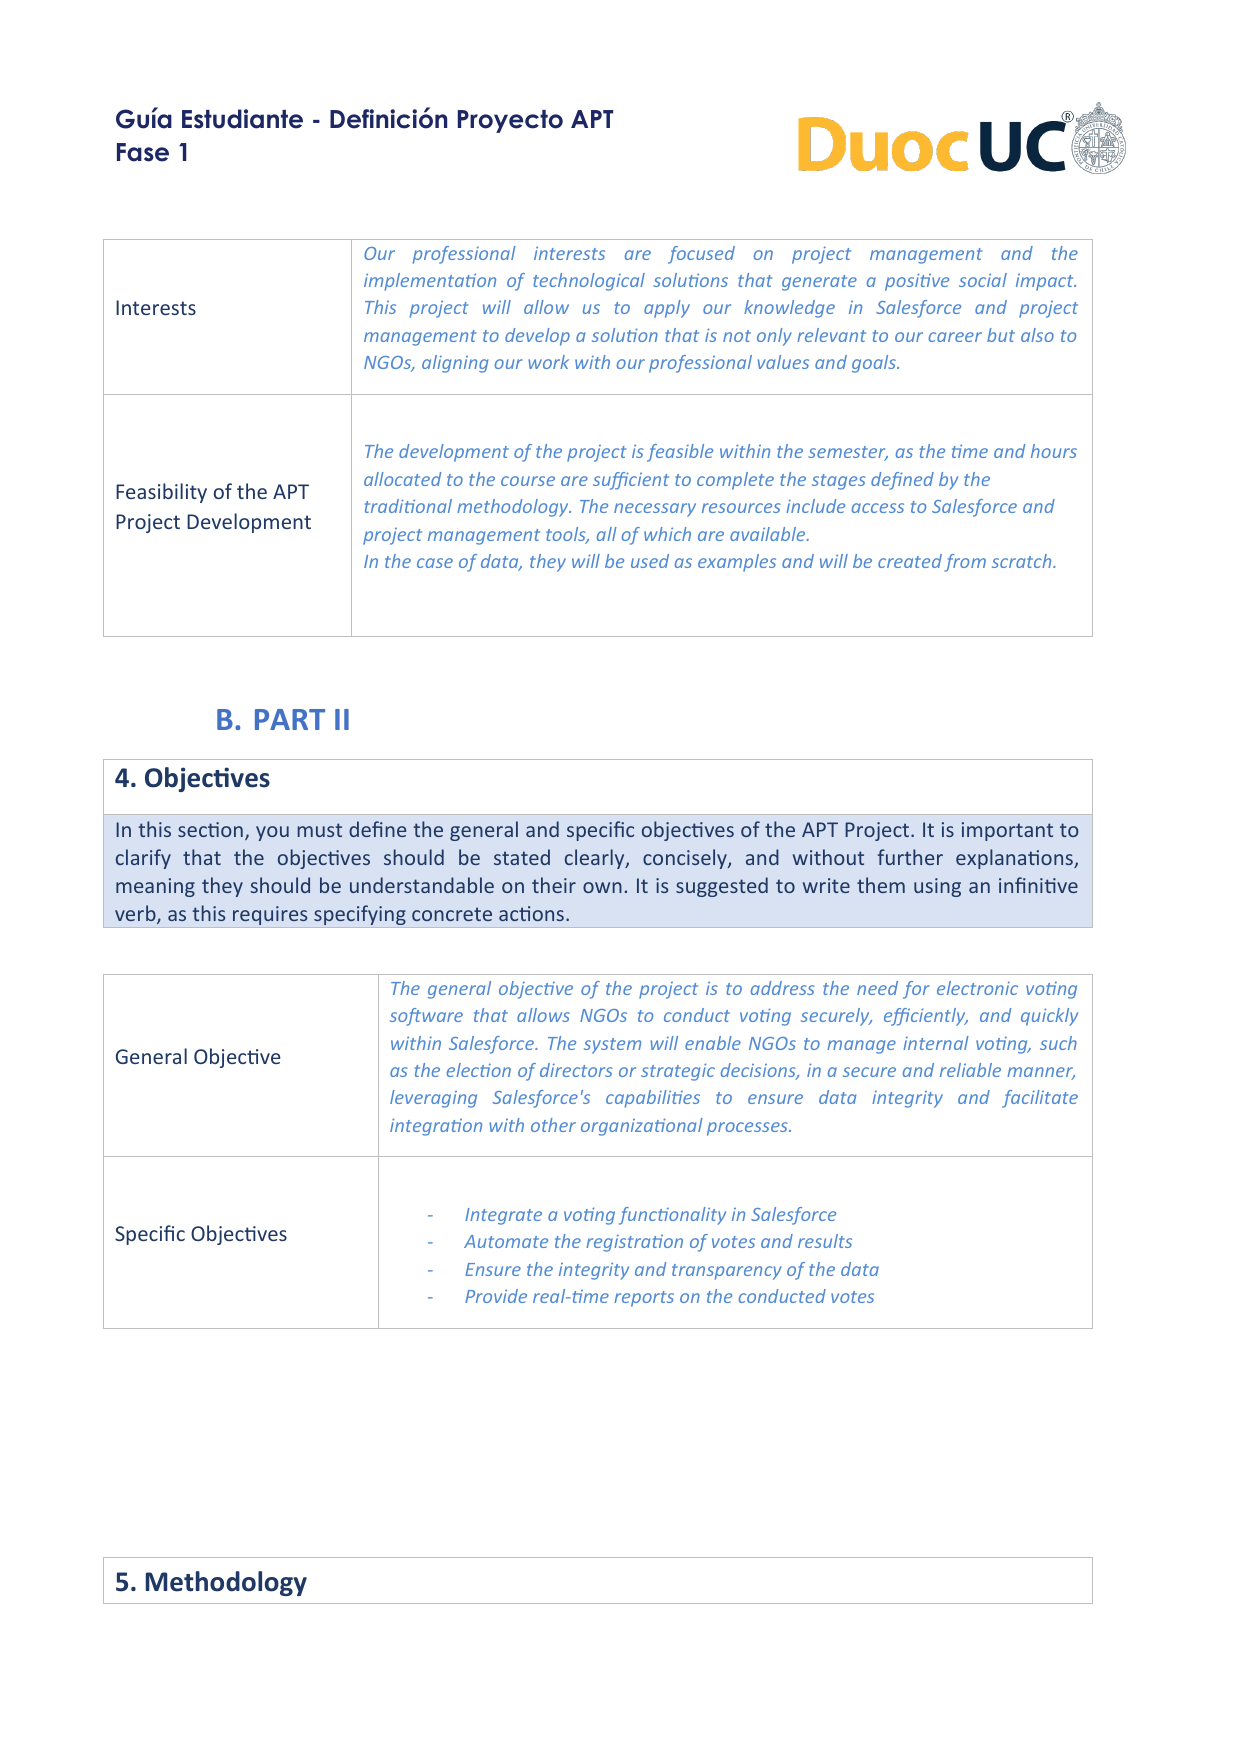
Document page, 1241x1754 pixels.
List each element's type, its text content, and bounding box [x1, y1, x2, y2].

list PART II [215, 698, 1063, 739]
table_cell Specific Objectives [104, 1157, 378, 1327]
table_header 5. Methodology [104, 1558, 1092, 1603]
table_cell Feasibility of the APT Project Development [104, 395, 351, 636]
table_header 4. Objectives [104, 760, 1092, 814]
table_cell Integrate a voting functionality in Salesforce Automate the registration of votes and results Ensure the integrity and transparency of the data Provide real-time reports on the conducted votes [379, 1157, 1092, 1327]
picture [798, 102, 1126, 174]
table_header General Objective [104, 975, 378, 1156]
table_cell The development of the project is feasible within the semester, as the time and hours allocated to the course are sufficient to complete the stages defined by the traditional methodology. The necessary resources include access to Salesforce and project management tools, all of which are available. In the case of data, they will be used as examples and will be created from scratch. [352, 395, 1092, 636]
table_cell Relation to Professional Interests [104, 240, 351, 393]
table_cell In this section, you must define the general and specific objectives of the APT Project. It is important to clarify that the objectives should be stated clearly, concisely, and without further explanations, meaning they should be understandable on their own. It is suggested to write them using an infinitive verb, as this requires specifying concrete actions. [104, 815, 1092, 927]
table_header The general objective of the project is to address the need for electronic voting software that allows NGOs to conduct voting securely, efficiently, and quickly within Salesforce. The system will enable NGOs to manage internal voting, such as the election of directors or strategic decisions, in a secure and reliable manner, leveraging Salesforce's capabilities to ensure data integrity and facilitate integration with other organizational processes. [379, 975, 1092, 1156]
